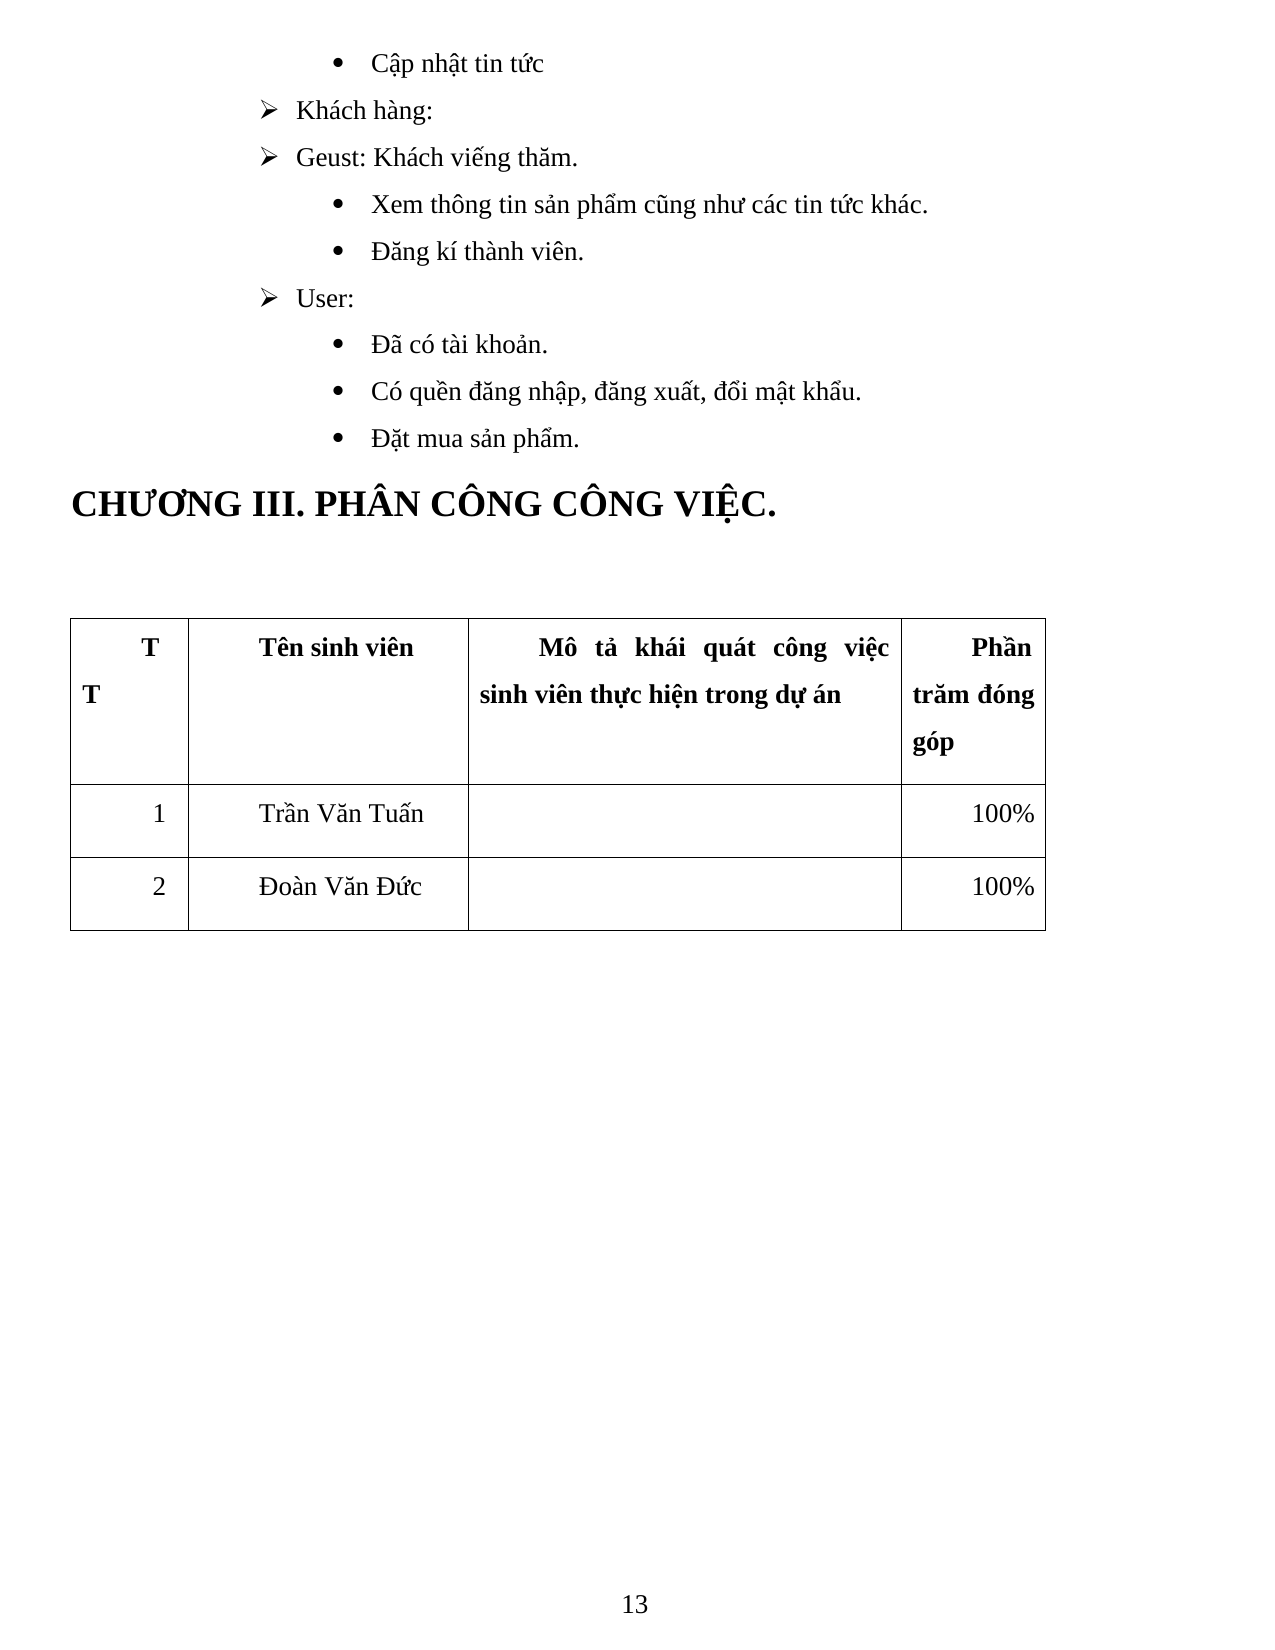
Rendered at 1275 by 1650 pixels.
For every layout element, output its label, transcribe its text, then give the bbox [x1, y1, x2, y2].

table_header Mô tả khái quát công việc sinh viên thực hiện trong dự án [469, 619, 901, 784]
list Geust: Khách viếng thăm. [258, 141, 1198, 172]
table_cell Trần Văn Tuấn [189, 785, 468, 857]
table_cell 1 [71, 785, 188, 857]
table_cell 100% [902, 785, 1045, 857]
subtitle CHƯƠNG III. PHÂN CÔNG CÔNG VIỆC. [71, 482, 1198, 525]
table_header TT [71, 619, 188, 784]
table_cell 100% [902, 858, 1045, 929]
table_cell [469, 858, 901, 929]
list Có quền đăng nhập, đăng xuất, đổi mật khẩu. [333, 375, 1198, 407]
table_header Phần trăm đóng góp [902, 619, 1045, 784]
list Đã có tài khoản. [333, 328, 1198, 360]
list Cập nhật tin tức [333, 47, 1198, 78]
table_cell 2 [71, 858, 188, 929]
list Xem thông tin sản phẩm cũng như các tin tức khác. [333, 188, 1198, 219]
list Đăng kí thành viên. [333, 235, 1198, 266]
table_cell [469, 785, 901, 857]
list User: [258, 282, 1198, 313]
list Đặt mua sản phẩm. [333, 422, 1198, 453]
table_cell Đoàn Văn Đức [189, 858, 468, 929]
table_header Tên sinh viên [189, 619, 468, 784]
list Khách hàng: [258, 94, 1198, 125]
